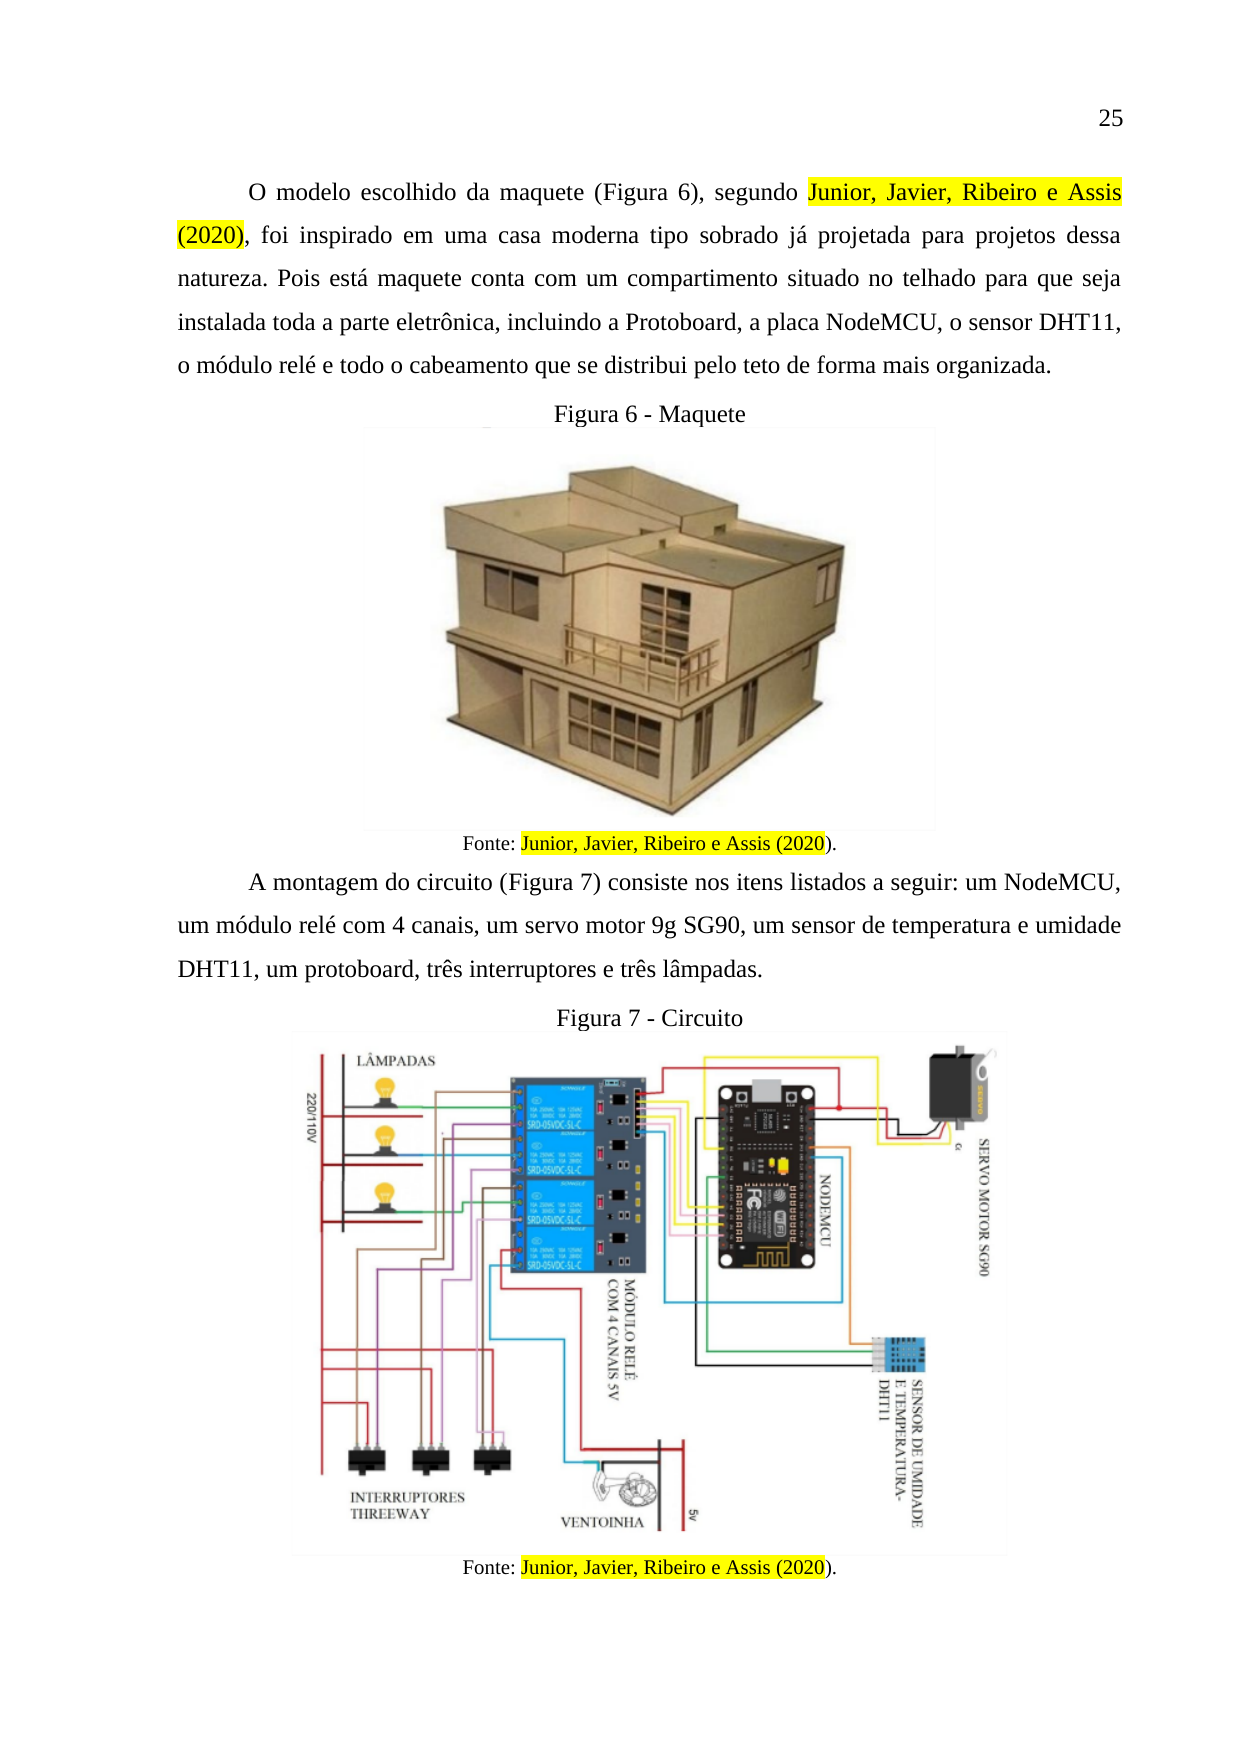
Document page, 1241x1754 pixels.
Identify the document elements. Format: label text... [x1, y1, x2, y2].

text A montagem do circuito (Figura 7) consiste nos itens listados a seguir: um NodeMCU, um módulo relé com 4 canais, um servo motor 9g SG90, um sensor de temperatura e umidade DHT11, um protoboard, três interruptores e três lâmpadas. [177, 867, 1122, 982]
text Fonte: Junior, Javier, Ribeiro e Assis (2020). [825, 1555, 1122, 1579]
text Figura 7 - Circuito [177, 1003, 1122, 1032]
text Fonte: Junior, Javier, Ribeiro e Assis (2020). [177, 1555, 521, 1579]
text Fonte: Junior, Javier, Ribeiro e Assis (2020). [177, 831, 521, 855]
text Fonte: Junior, Javier, Ribeiro e Assis (2020). [825, 831, 1122, 855]
text Figura 6 - Maquete [177, 399, 1122, 428]
text O modelo escolhido da maquete (Figura 6), segundo Junior, Javier, Ribeiro e Assis (2020), foi inspirado em uma casa moderna tipo sobrado já projetada para projetos dessa natureza. Pois está maquete conta com um compartimento situado no telhado para que seja instalada toda a parte eletrônica, incluindo a Protoboard, a placa NodeMCU, o sensor DHT11, o módulo relé e todo o cabeamento que se distribui pelo teto de forma mais organizada. [177, 177, 1122, 378]
picture [291, 1031, 1008, 1556]
picture [363, 427, 936, 831]
